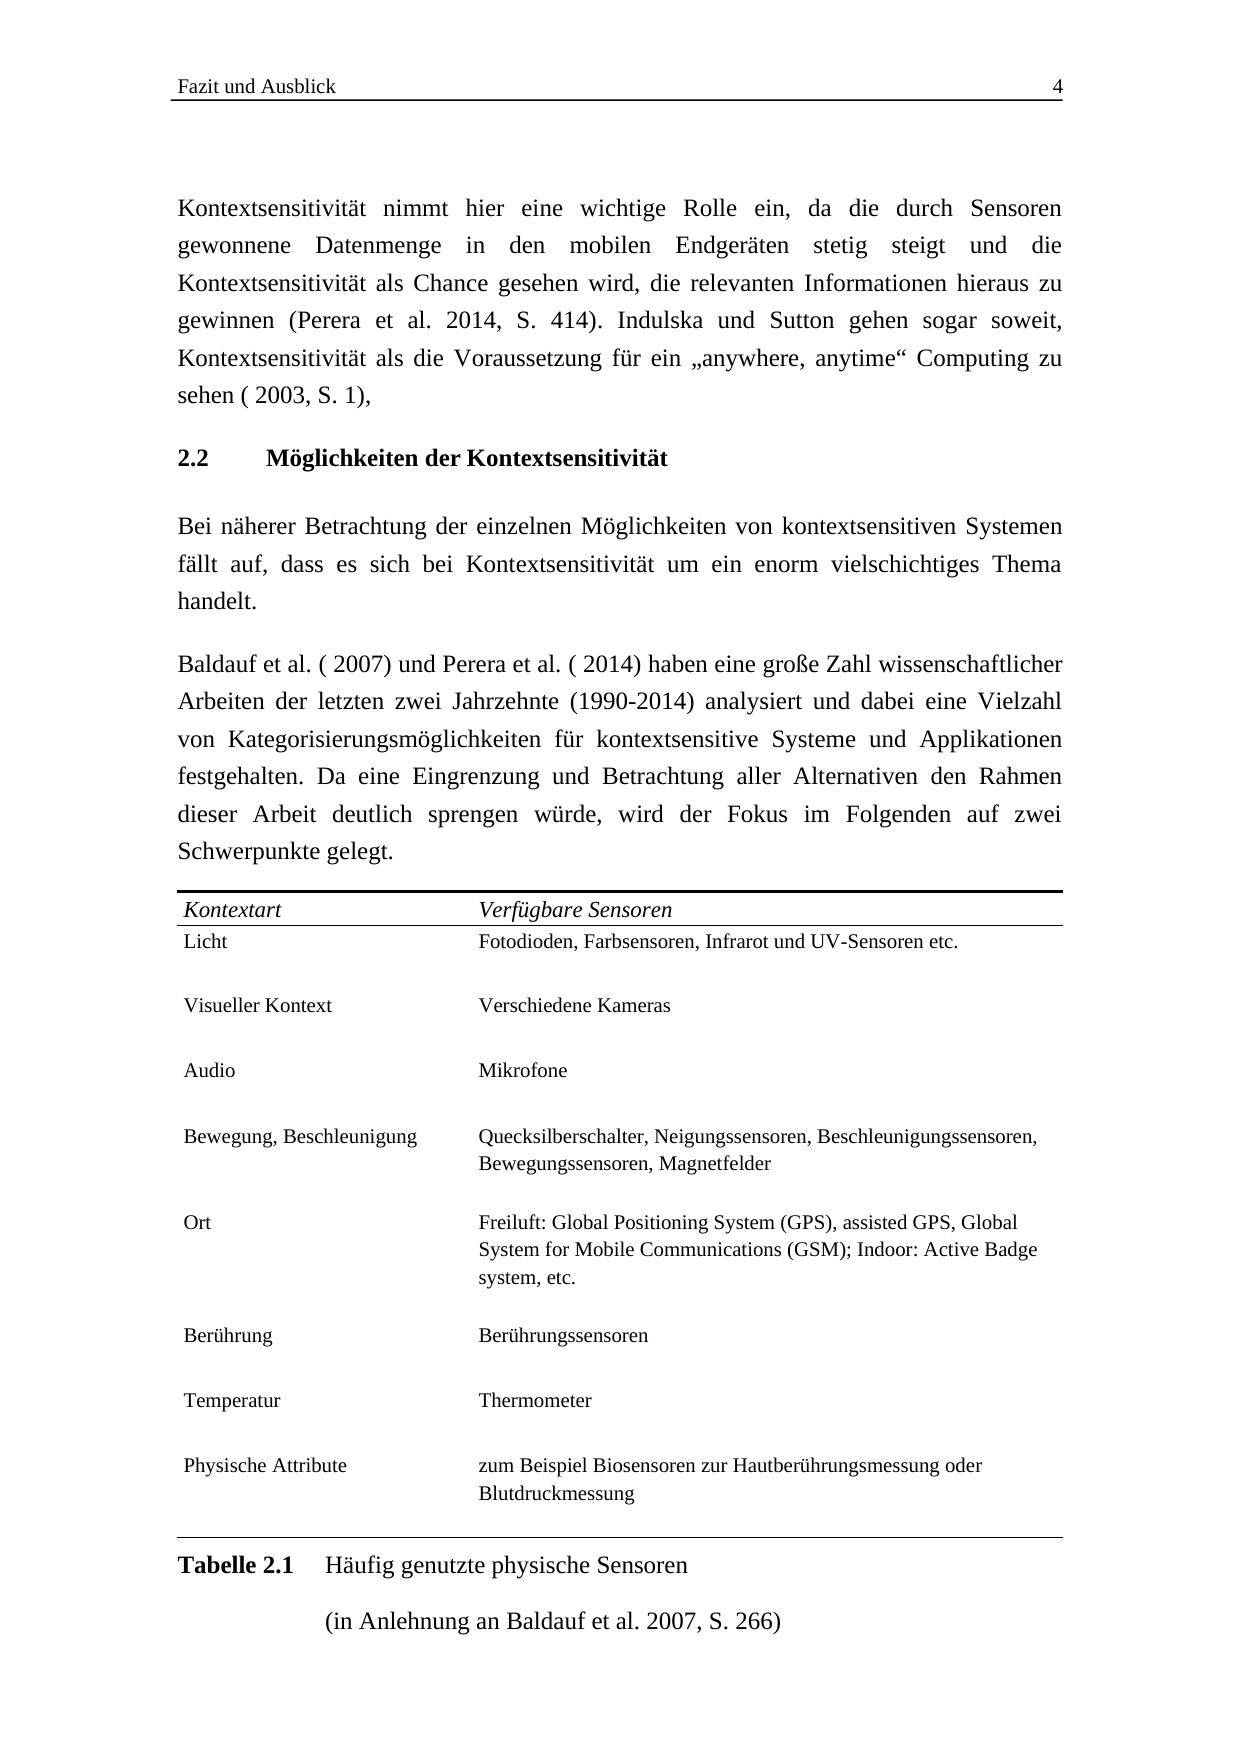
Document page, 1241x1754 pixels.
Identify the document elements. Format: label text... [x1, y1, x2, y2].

table_cell Fotodioden, Farbsensoren, Infrarot und UV-Sensoren etc. [473, 926, 1063, 990]
text Baldauf et al. ( 2007) und Perera et al. ( 2014) haben eine große Zahl wissenschaftlicher Arbeiten der letzten zwei Jahrzehnte (1990-2014) analysiert und dabei eine Vielzahl von Kategorisierungsmöglichkeiten für kontextsensitive Systeme und Applikationen festgehalten. Da eine Eingrenzung und Betrachtung aller Alternativen den Rahmen dieser Arbeit deutlich sprengen würde, wird der Fokus im Folgenden auf zwei Schwerpunkte gelegt. [177, 640, 1063, 865]
table_cell Verschiedene Kameras [473, 990, 1063, 1056]
table_cell Licht [177, 926, 472, 990]
table_cell Berührungssensoren [473, 1320, 1063, 1385]
table_cell Mikrofone [473, 1056, 1063, 1121]
table_cell Physische Attribute [177, 1451, 472, 1537]
text Kontextsensitivität nimmt hier eine wichtige Rolle ein, da die durch Sensoren gewonnene Datenmenge in den mobilen Endgeräten stetig steigt und die Kontextsensitivität als Chance gesehen wird, die relevanten Informationen hieraus zu gewinnen (Perera et al. 2014, S. 414). Indulska und Sutton gehen sogar soweit, Kontextsensitivität als die Voraussetzung für ein „anywhere, anytime“ Computing zu sehen ( 2003, S. 1), [177, 184, 1063, 409]
table_cell Quecksilberschalter, Neigungssensoren, Beschleunigungssensoren, Bewegungssensoren, Magnetfelder [473, 1121, 1063, 1207]
table_cell Ort [177, 1207, 472, 1320]
table_cell Berührung [177, 1320, 472, 1385]
table_header Kontextart [177, 893, 472, 925]
subtitle Möglichkeiten der Kontextsensitivität [177, 443, 1063, 471]
text (in Anlehnung an Baldauf et al. 2007, S. 266) [251, 1606, 1063, 1634]
table_header Verfügbare Sensoren [473, 893, 1063, 925]
table_cell zum Beispiel Biosensoren zur Hautberührungsmessung oder Blutdruckmessung [473, 1451, 1063, 1537]
text Bei näherer Betrachtung der einzelnen Möglichkeiten von kontextsensitiven Systemen fällt auf, dass es sich bei Kontextsensitivität um ein enorm vielschichtiges Thema handelt. [177, 502, 1063, 615]
table_cell Audio [177, 1056, 472, 1121]
table_cell Temperatur [177, 1385, 472, 1451]
table_cell Freiluft: Global Positioning System (GPS), assisted GPS, Global System for Mobile Communications (GSM); Indoor: Active Badge system, etc. [473, 1207, 1063, 1320]
table_cell Visueller Kontext [177, 990, 472, 1056]
text Tabelle 2.1 Häufig genutzte physische Sensoren [177, 1550, 1063, 1579]
table_cell Thermometer [473, 1385, 1063, 1451]
table_cell Bewegung, Beschleunigung [177, 1121, 472, 1207]
